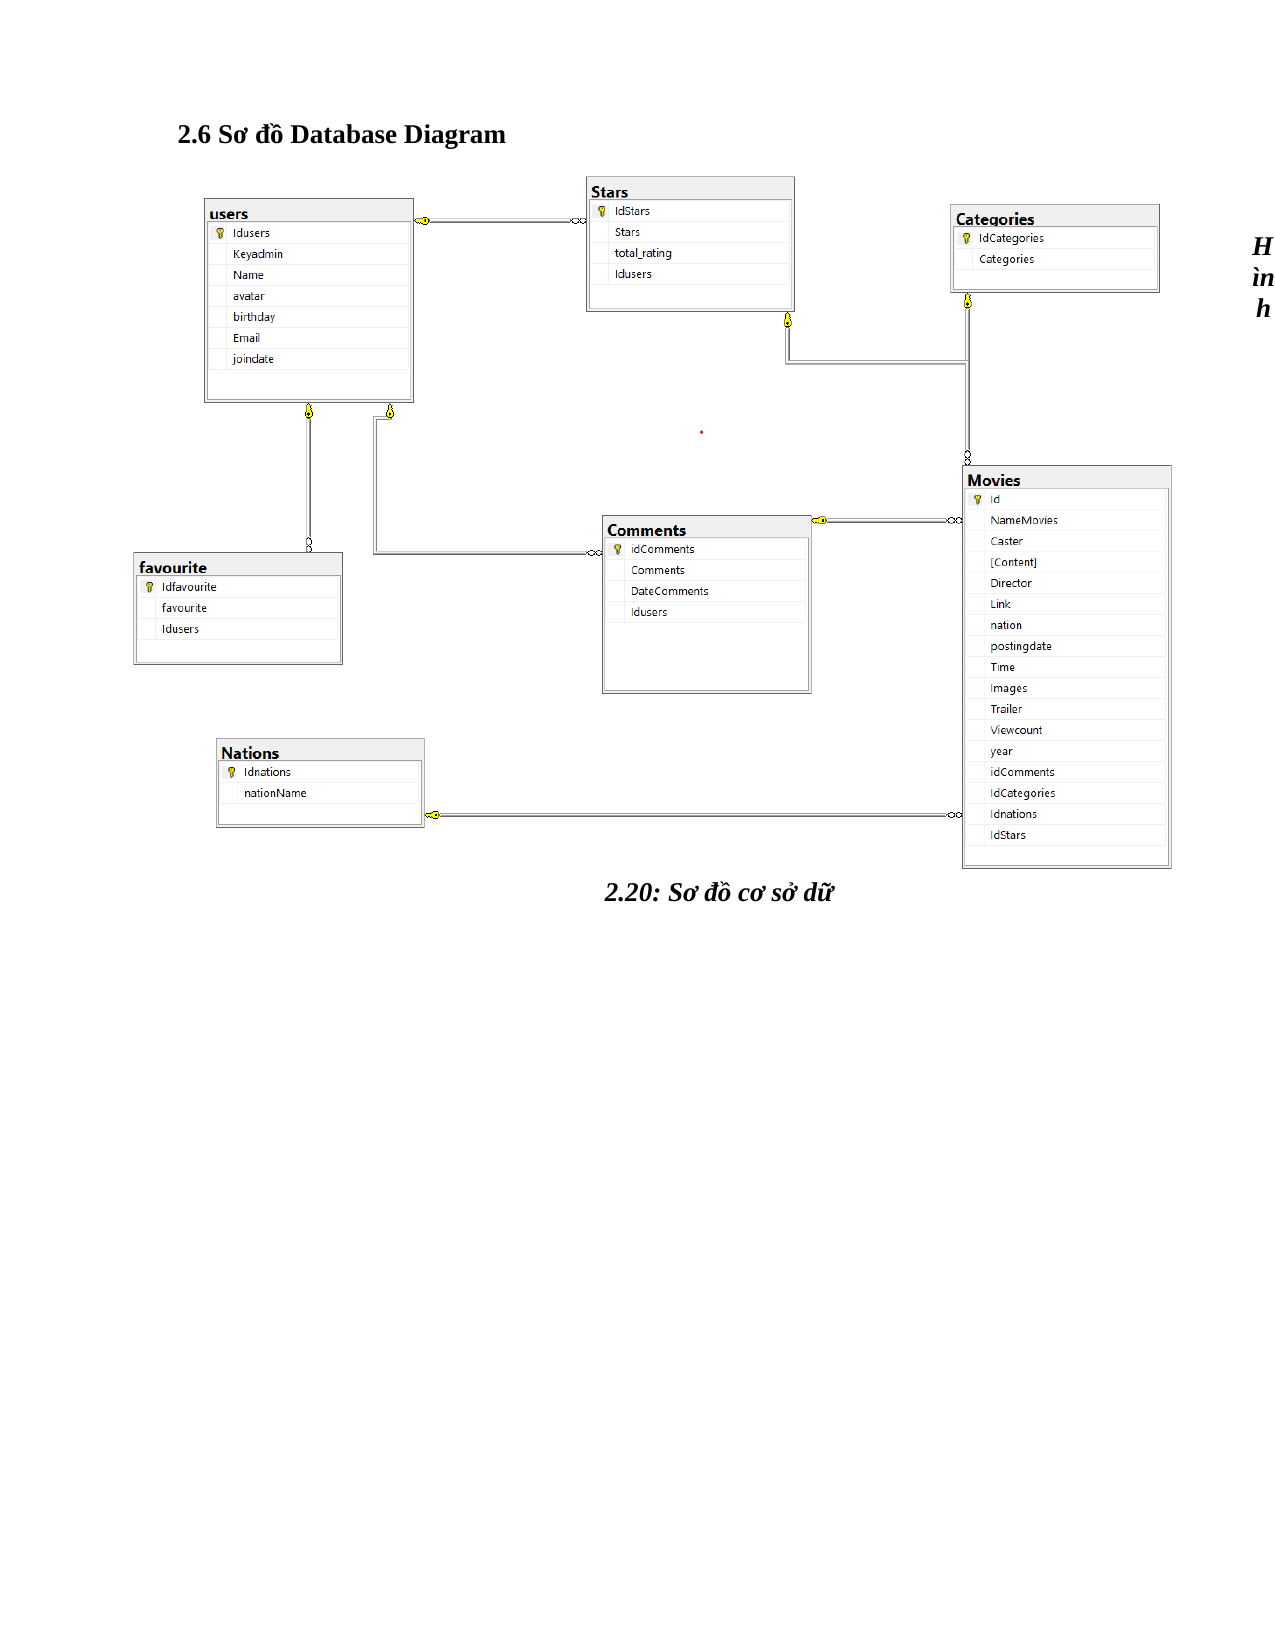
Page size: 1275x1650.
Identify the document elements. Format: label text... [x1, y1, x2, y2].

picture [120, 170, 1233, 877]
subtitle Sơ đồ Database Diagram [177, 118, 1275, 149]
